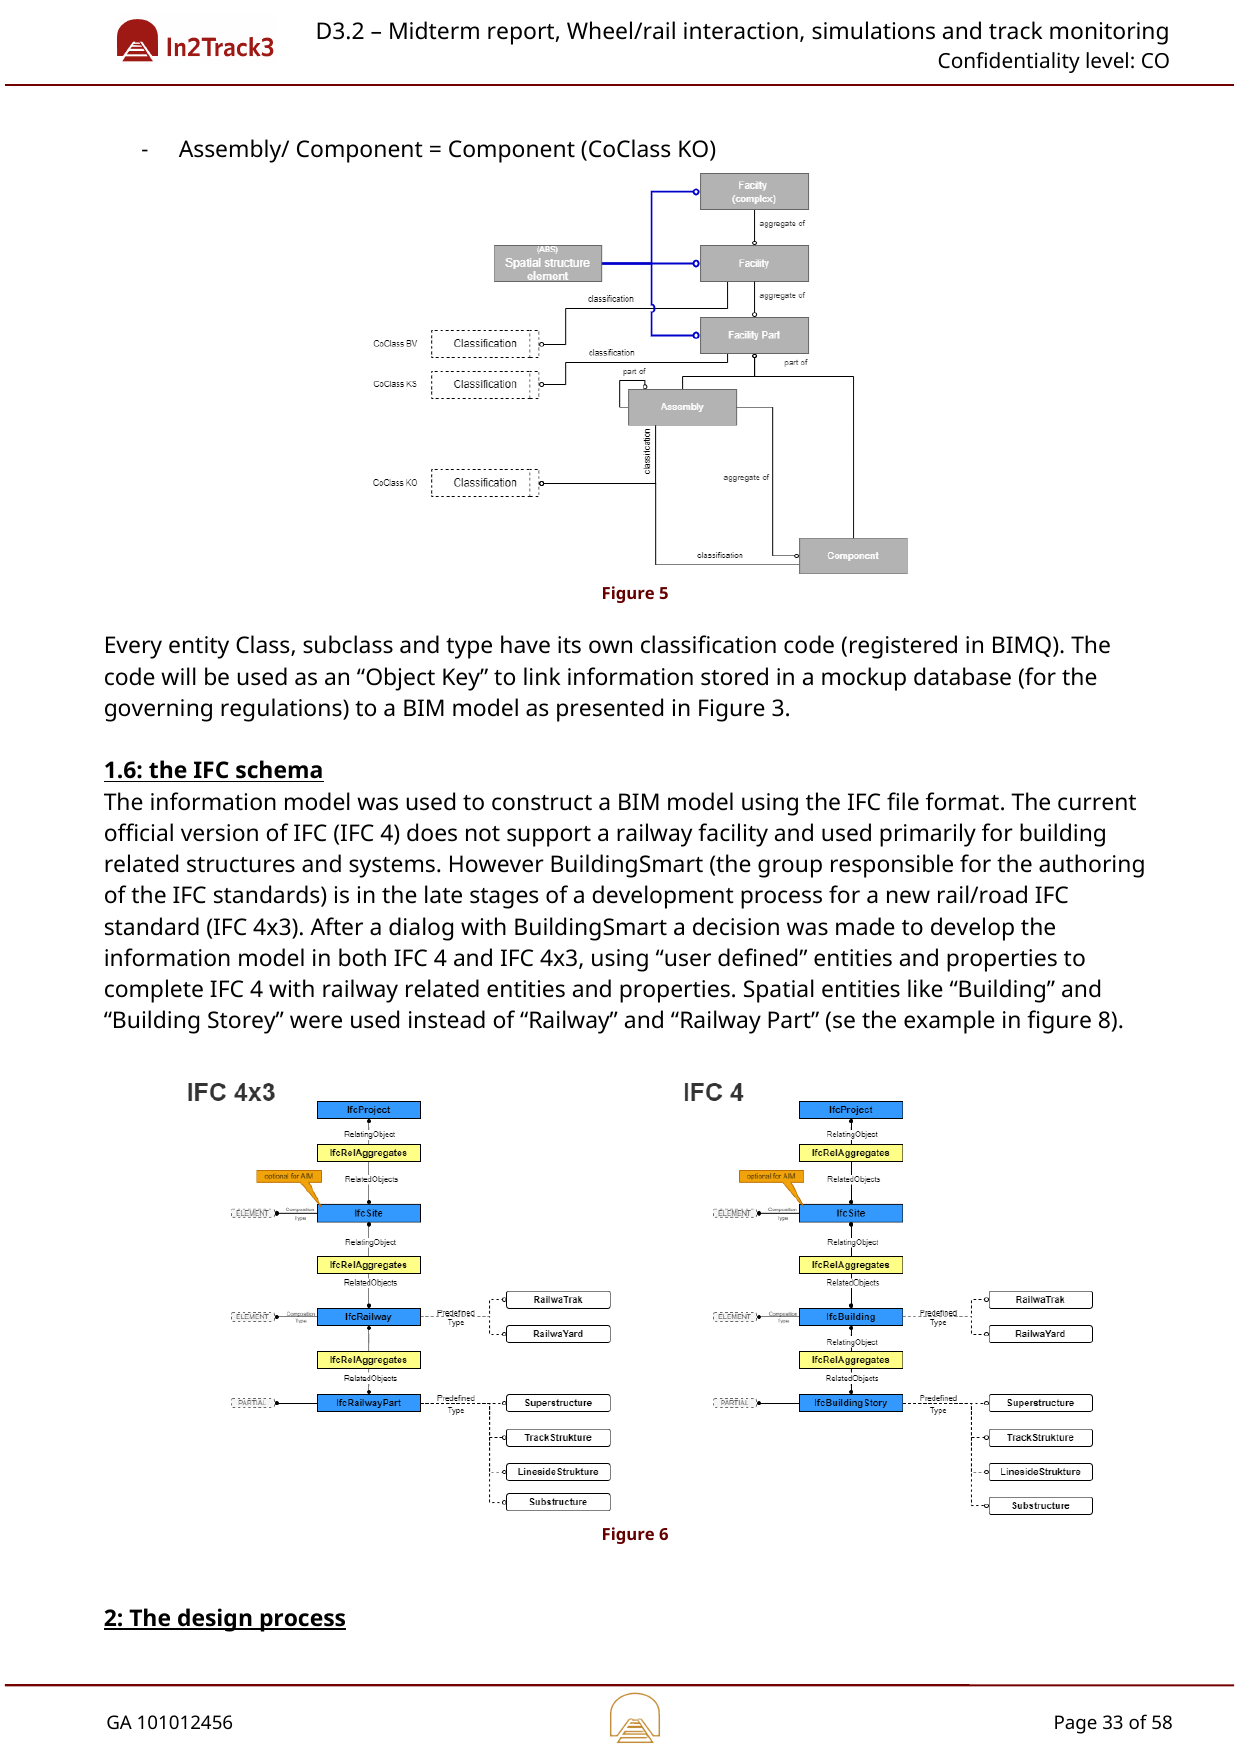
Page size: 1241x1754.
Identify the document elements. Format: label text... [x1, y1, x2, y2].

text Every entity Class, subclass and type have its own classification code (registered in BIMQ). The code will be used as an “Object Key” to link information stored in a mockup database (for the governing regulations) to a BIM model as presented in Figure 3. [103, 629, 1167, 723]
text The information model was used to construct a BIM model using the IFC file format. The current official version of IFC (IFC 4) does not support a railway facility and used primarily for building related structures and systems. However BuildingSmart (the group responsible for the authoring of the IFC standards) is in the late stages of a development process for a new rail/road IFC standard (IFC 4x3). After a dialog with BuildingSmart a decision was made to develop the information model in both IFC 4 and IFC 4x3, using “user defined” entities and properties to complete IFC 4 with railway related entities and properties. Spatial entities like “Building” and “Building Storey” were used instead of “Railway” and “Railway Part” (se the example in figure 8). [103, 786, 1167, 1036]
text 2: The design process [103, 1602, 1167, 1633]
picture [170, 1066, 1100, 1523]
list Assembly/ Component = Component (CoClass KO) [141, 133, 1167, 164]
picture [114, 14, 276, 65]
picture [354, 164, 916, 582]
text 1.6: the IFC schema [103, 754, 1167, 786]
